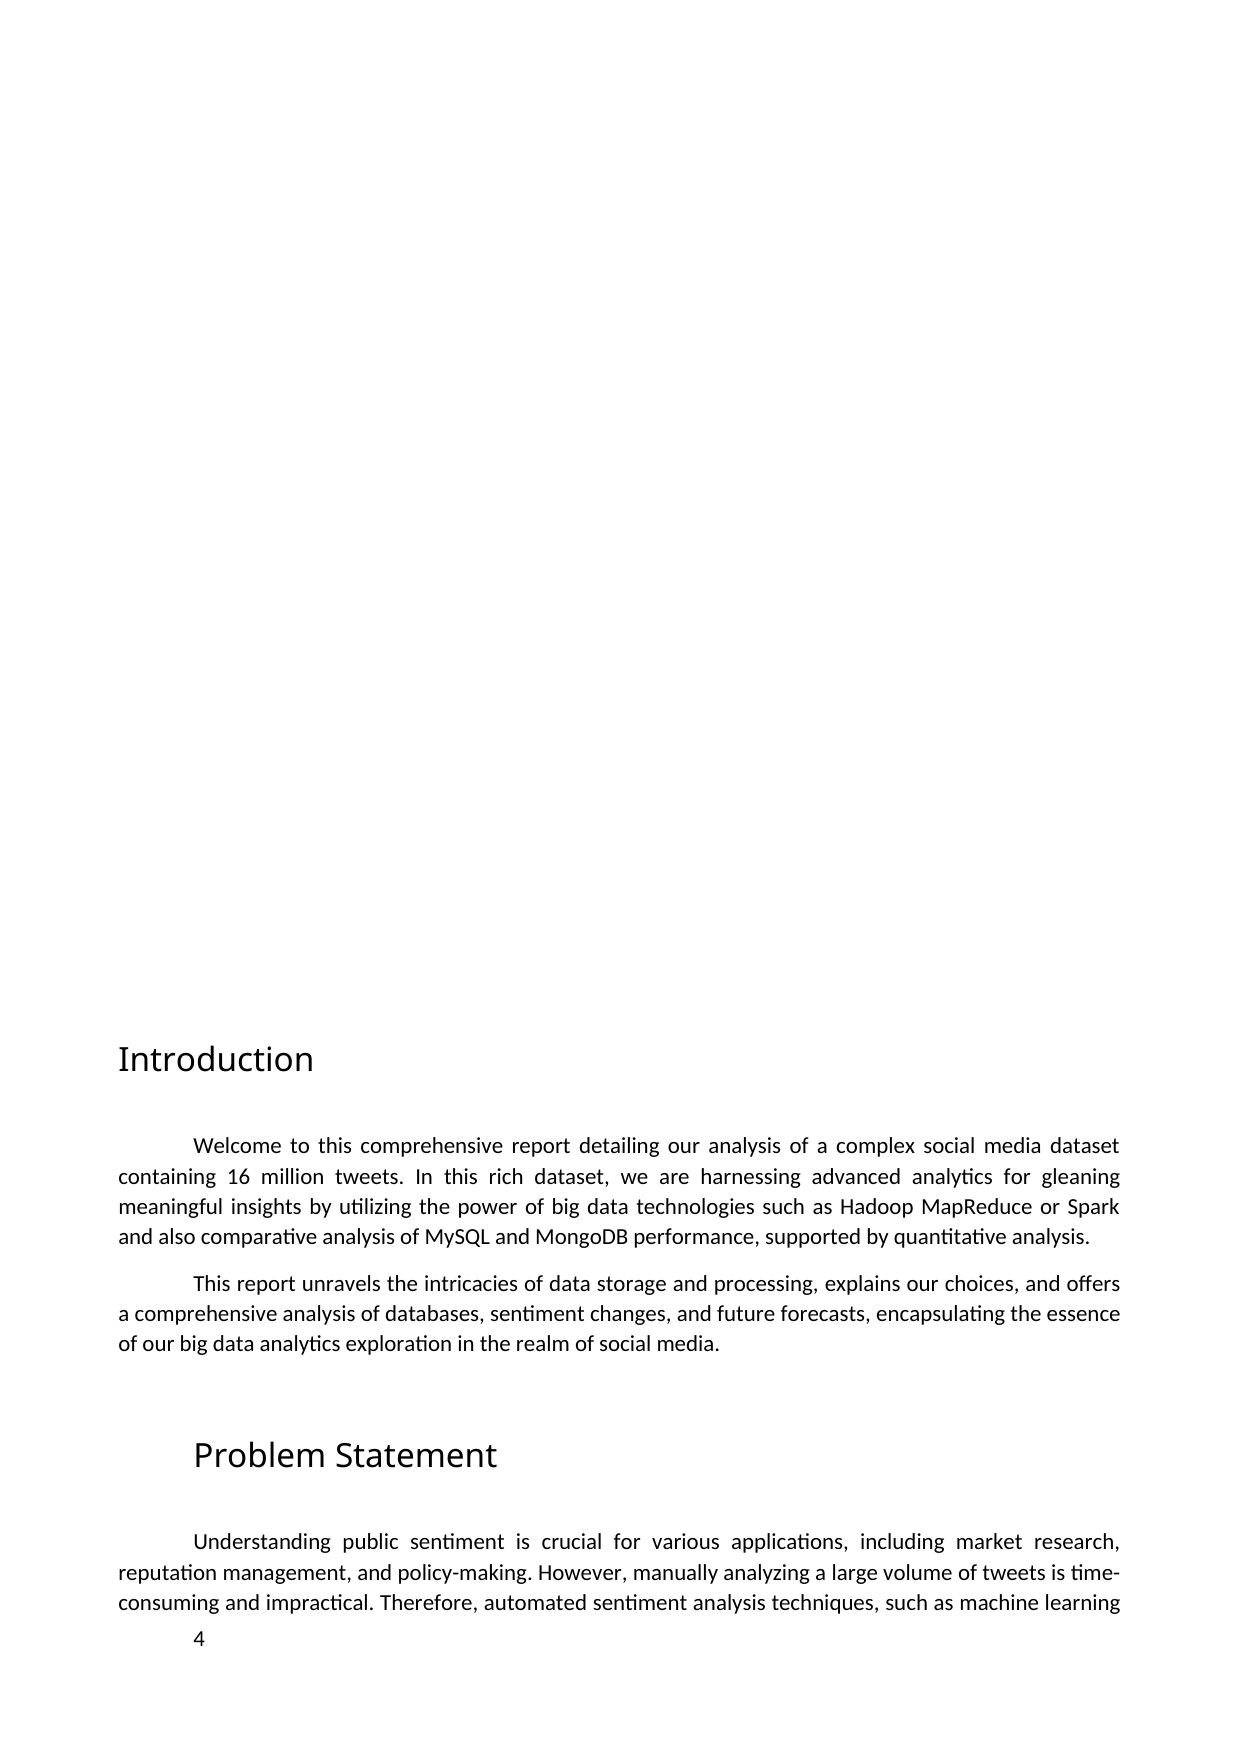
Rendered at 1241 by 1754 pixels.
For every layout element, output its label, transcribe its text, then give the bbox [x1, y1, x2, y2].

text Welcome to this comprehensive report detailing our analysis of a complex social media dataset containing 16 million tweets. In this rich dataset, we are harnessing advanced analytics for gleaning meaningful insights by utilizing the power of big data technologies such as Hadoop MapReduce or Spark and also comparative analysis of MySQL and MongoDB performance, supported by quantitative analysis. [118, 1132, 1122, 1250]
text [118, 1527, 1122, 1616]
text This report unravels the intricacies of data storage and processing, explains our choices, and offers a comprehensive analysis of databases, sentiment changes, and future forecasts, encapsulating the essence of our big data analytics exploration in the realm of social media. [118, 1269, 1122, 1358]
subtitle Problem Statement [118, 1432, 1122, 1477]
subtitle Introduction [118, 1036, 1122, 1081]
